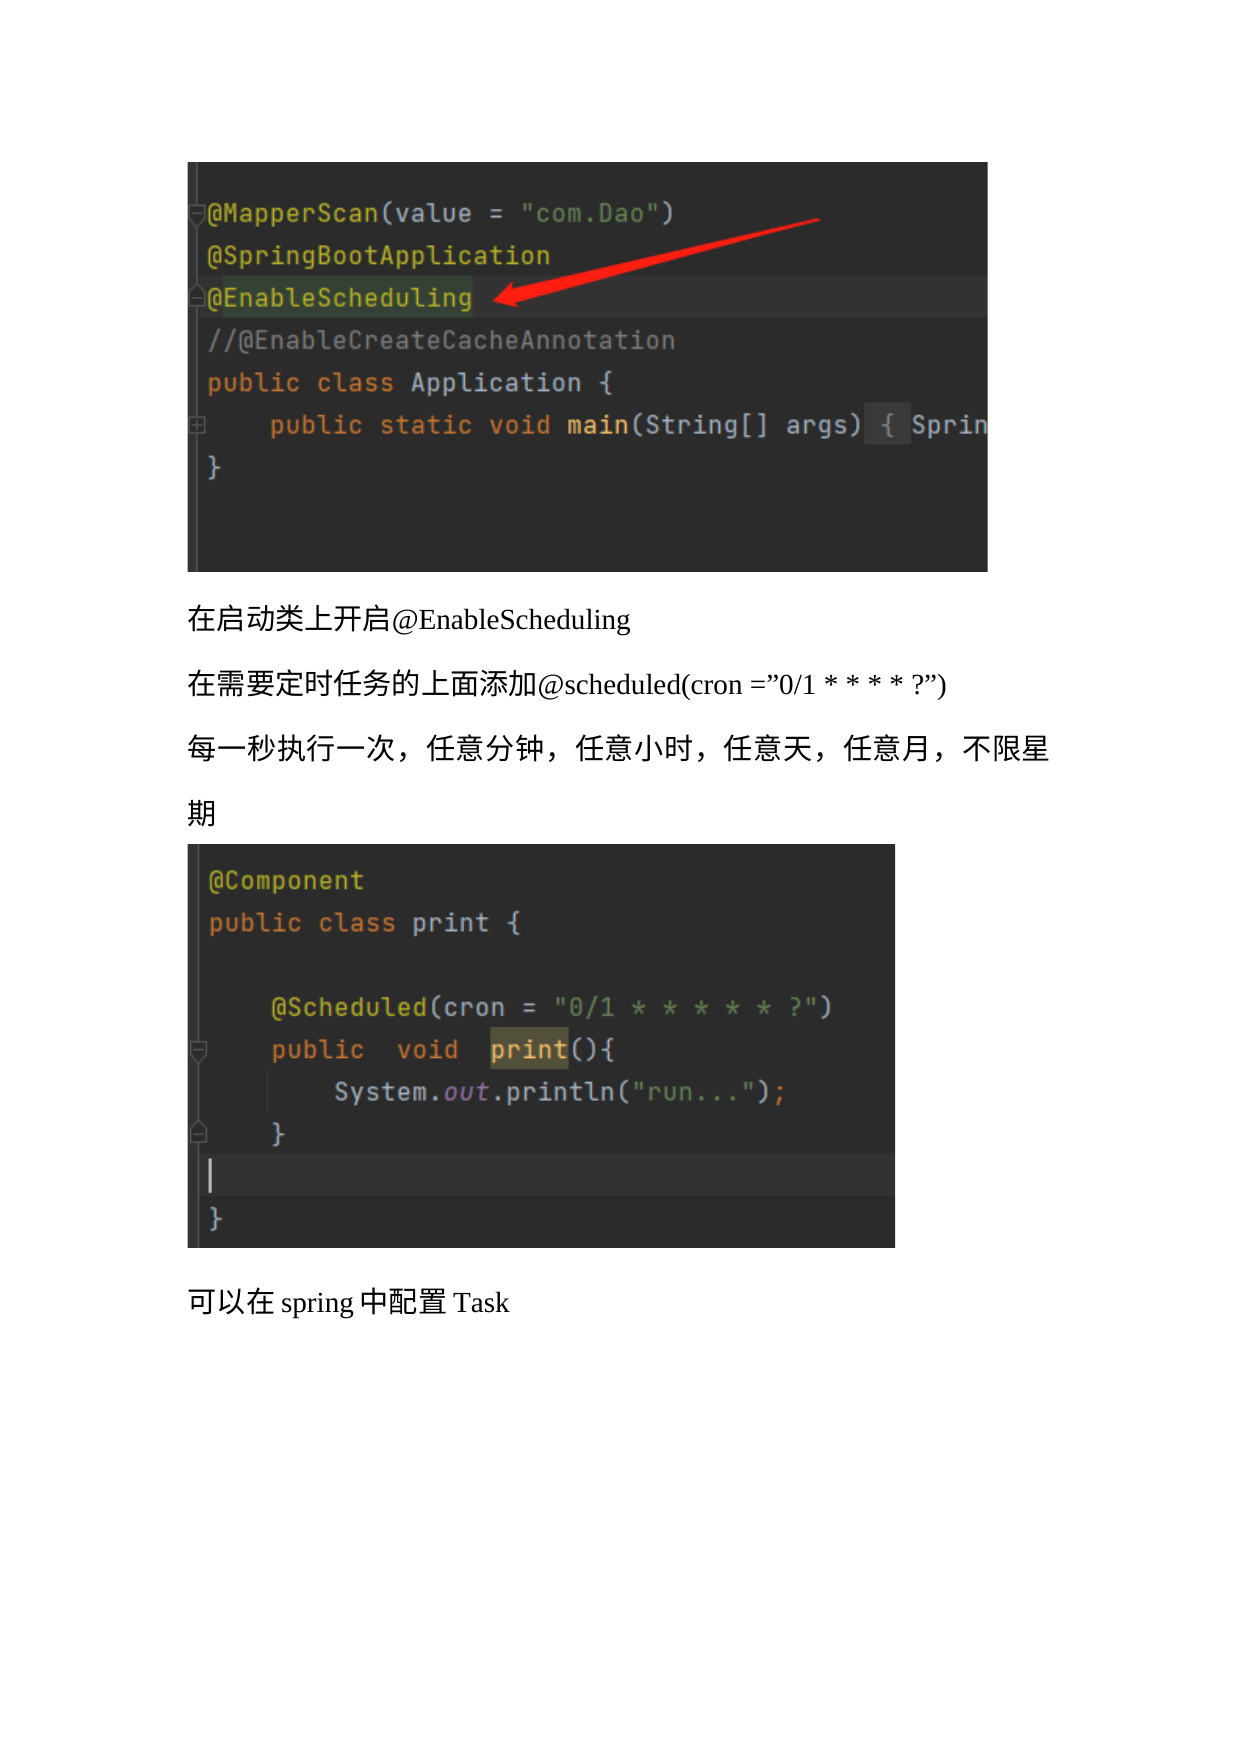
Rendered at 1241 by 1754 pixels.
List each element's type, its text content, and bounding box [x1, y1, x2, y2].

picture [187, 844, 896, 1248]
text 可以在spring中配置Task [187, 1267, 1053, 1332]
picture [187, 162, 988, 572]
text 在启动类上开启@EnableScheduling [187, 584, 1053, 649]
text 在需要定时任务的上面添加@scheduled(cron =”0/1 * * * * ?”) [187, 649, 1053, 714]
text 每一秒执行一次，任意分钟，任意小时，任意天，任意月，不限星期 [187, 714, 1053, 844]
